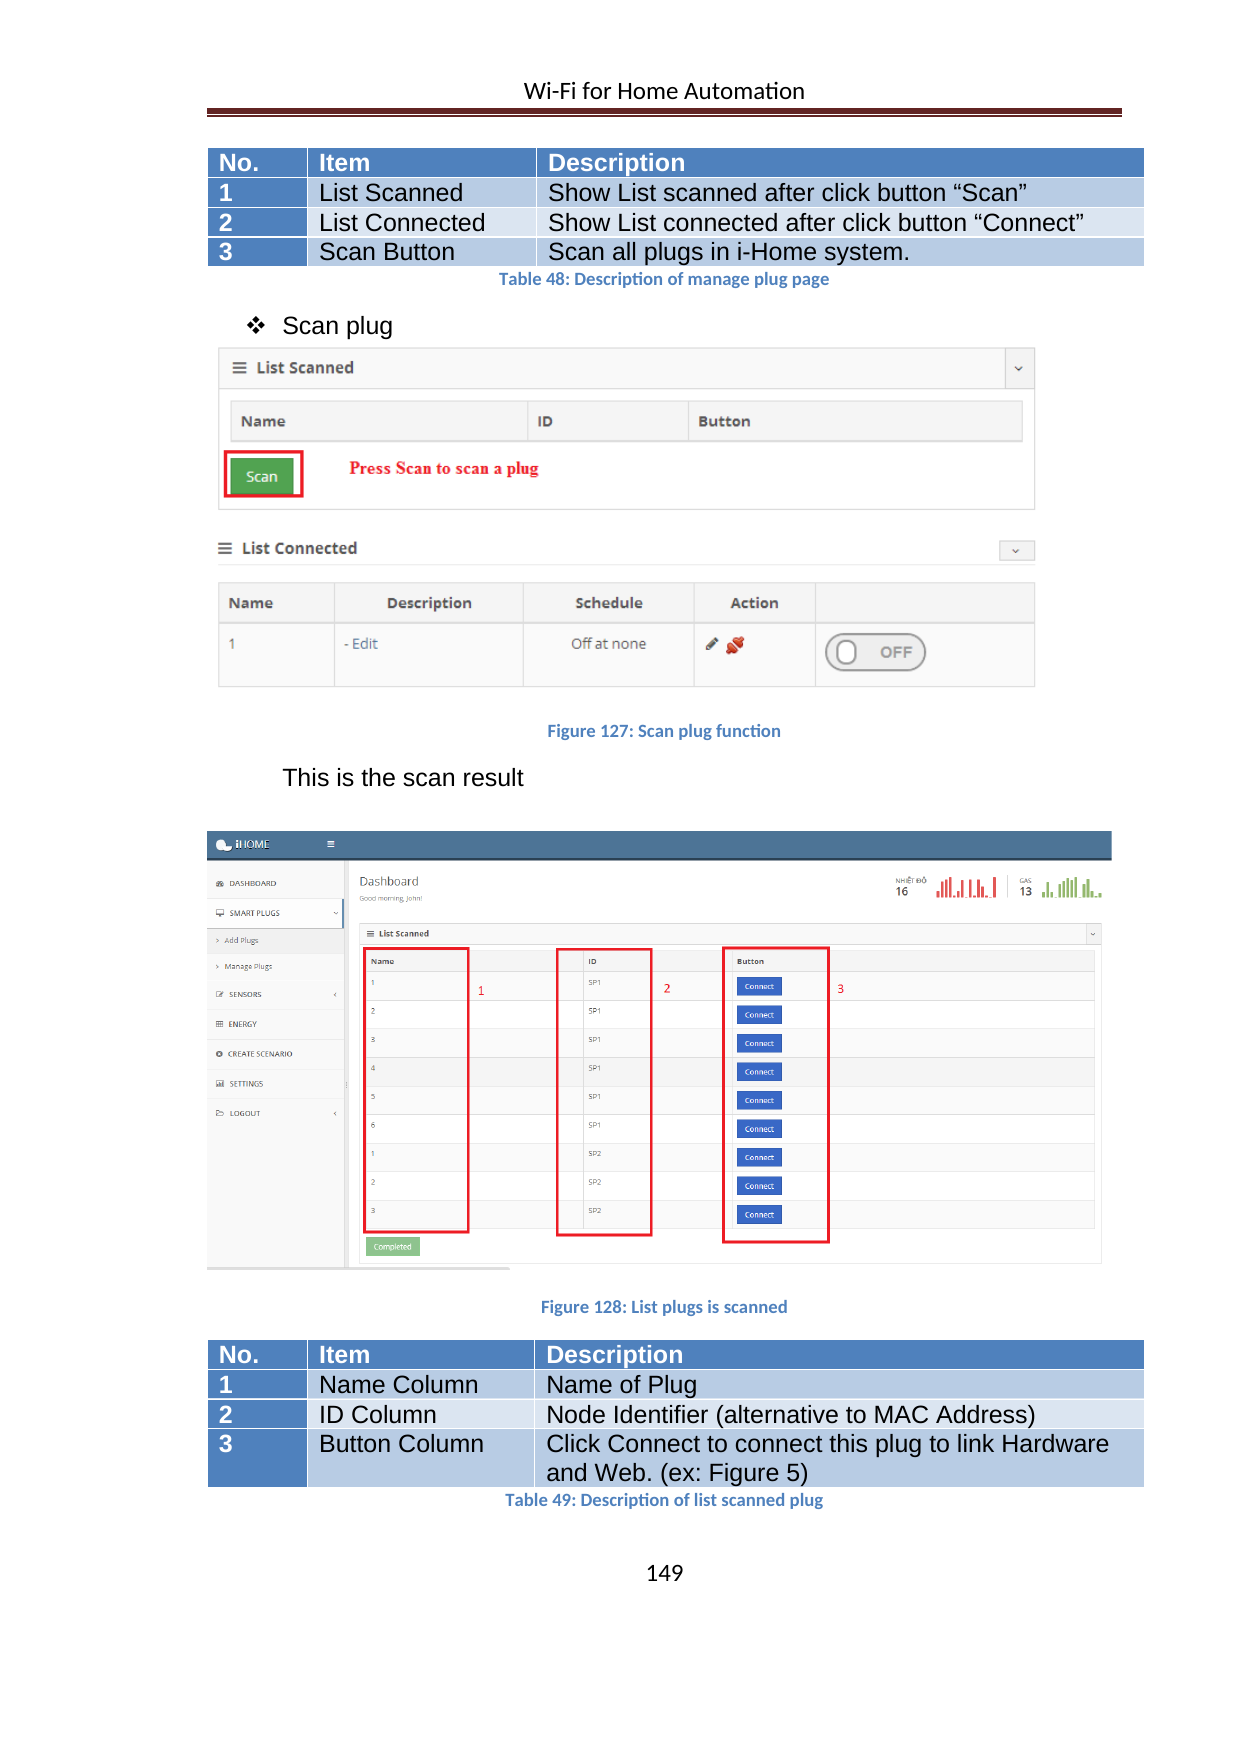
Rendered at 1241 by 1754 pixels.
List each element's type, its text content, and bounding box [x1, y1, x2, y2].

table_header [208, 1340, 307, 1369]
list Scan plug [244, 311, 1122, 340]
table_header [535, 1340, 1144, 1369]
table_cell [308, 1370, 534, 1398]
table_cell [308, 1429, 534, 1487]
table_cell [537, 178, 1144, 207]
picture [216, 344, 1042, 694]
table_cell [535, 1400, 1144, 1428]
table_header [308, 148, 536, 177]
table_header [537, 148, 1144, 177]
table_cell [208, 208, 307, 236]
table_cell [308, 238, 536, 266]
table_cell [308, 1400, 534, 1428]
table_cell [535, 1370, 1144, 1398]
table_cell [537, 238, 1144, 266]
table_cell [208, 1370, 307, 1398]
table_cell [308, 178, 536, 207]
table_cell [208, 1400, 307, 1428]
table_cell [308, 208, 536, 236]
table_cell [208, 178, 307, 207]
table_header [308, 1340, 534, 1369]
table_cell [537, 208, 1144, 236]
list This is the scan result [282, 763, 1122, 792]
picture [207, 831, 1112, 1270]
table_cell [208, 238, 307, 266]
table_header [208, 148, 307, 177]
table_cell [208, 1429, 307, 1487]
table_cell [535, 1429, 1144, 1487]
